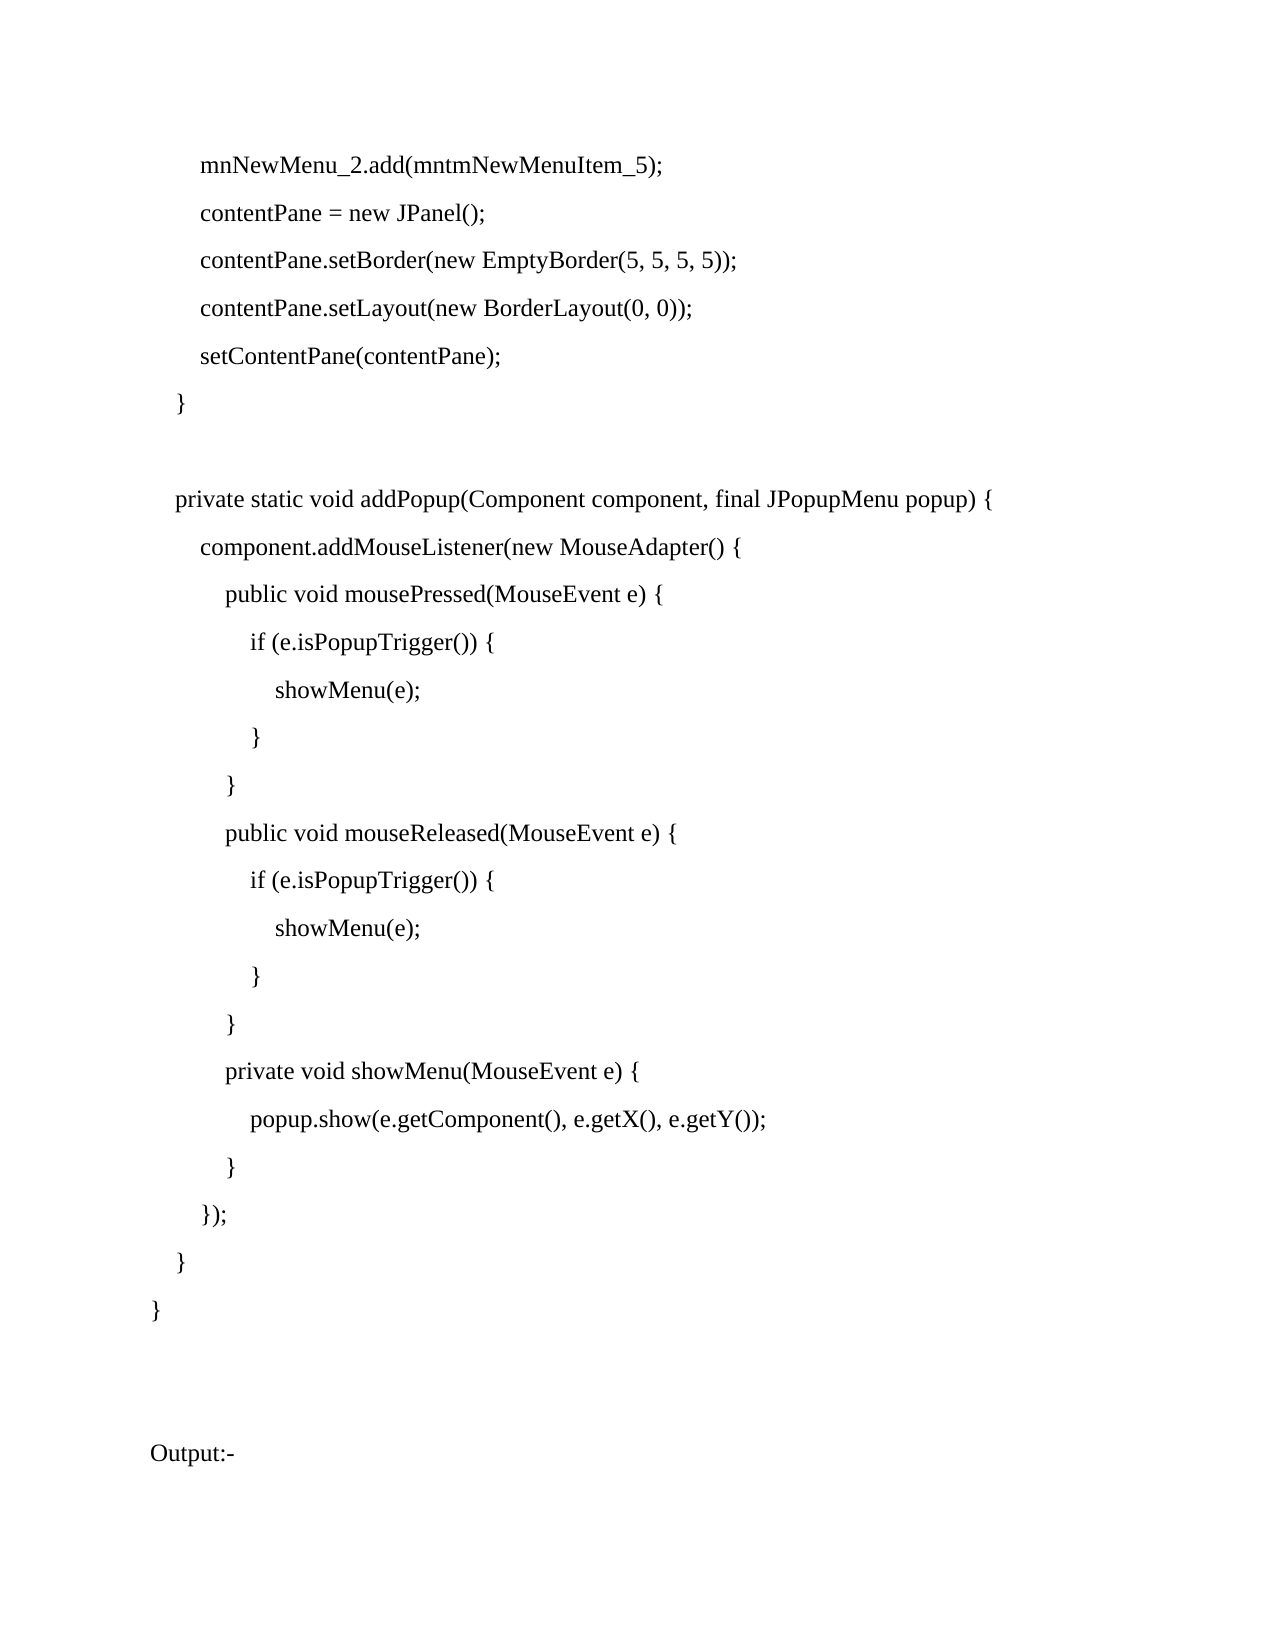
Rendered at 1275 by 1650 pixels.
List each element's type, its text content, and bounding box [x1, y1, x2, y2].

text contentPane.setBorder(new EmptyBorder(5, 5, 5, 5)); [150, 245, 1125, 274]
text component.addMouseListener(new MouseAdapter() { [150, 532, 1125, 560]
text }); [150, 1199, 1125, 1228]
text } [150, 388, 1125, 417]
text if (e.isPopupTrigger()) { [150, 627, 1125, 656]
text showMenu(e); [150, 913, 1125, 942]
text public void mousePressed(MouseEvent e) { [150, 579, 1125, 608]
text } [150, 961, 1125, 990]
text } [150, 1247, 1125, 1276]
text public void mouseReleased(MouseEvent e) { [150, 818, 1125, 847]
text setContentPane(contentPane); [150, 341, 1125, 369]
text mnNewMenu_2.add(mntmNewMenuItem_5); [150, 150, 1125, 179]
text popup.show(e.getComponent(), e.getX(), e.getY()); [150, 1104, 1125, 1133]
text if (e.isPopupTrigger()) { [150, 866, 1125, 894]
text showMenu(e); [150, 675, 1125, 703]
text } [150, 1295, 1125, 1324]
text } [150, 1152, 1125, 1181]
text Output:- [150, 1438, 1125, 1467]
text contentPane = new JPanel(); [150, 198, 1125, 226]
text } [150, 722, 1125, 751]
text private static void addPopup(Component component, final JPopupMenu popup) { [150, 484, 1125, 513]
text } [150, 770, 1125, 799]
text } [150, 1009, 1125, 1037]
text contentPane.setLayout(new BorderLayout(0, 0)); [150, 293, 1125, 322]
text private void showMenu(MouseEvent e) { [150, 1056, 1125, 1085]
